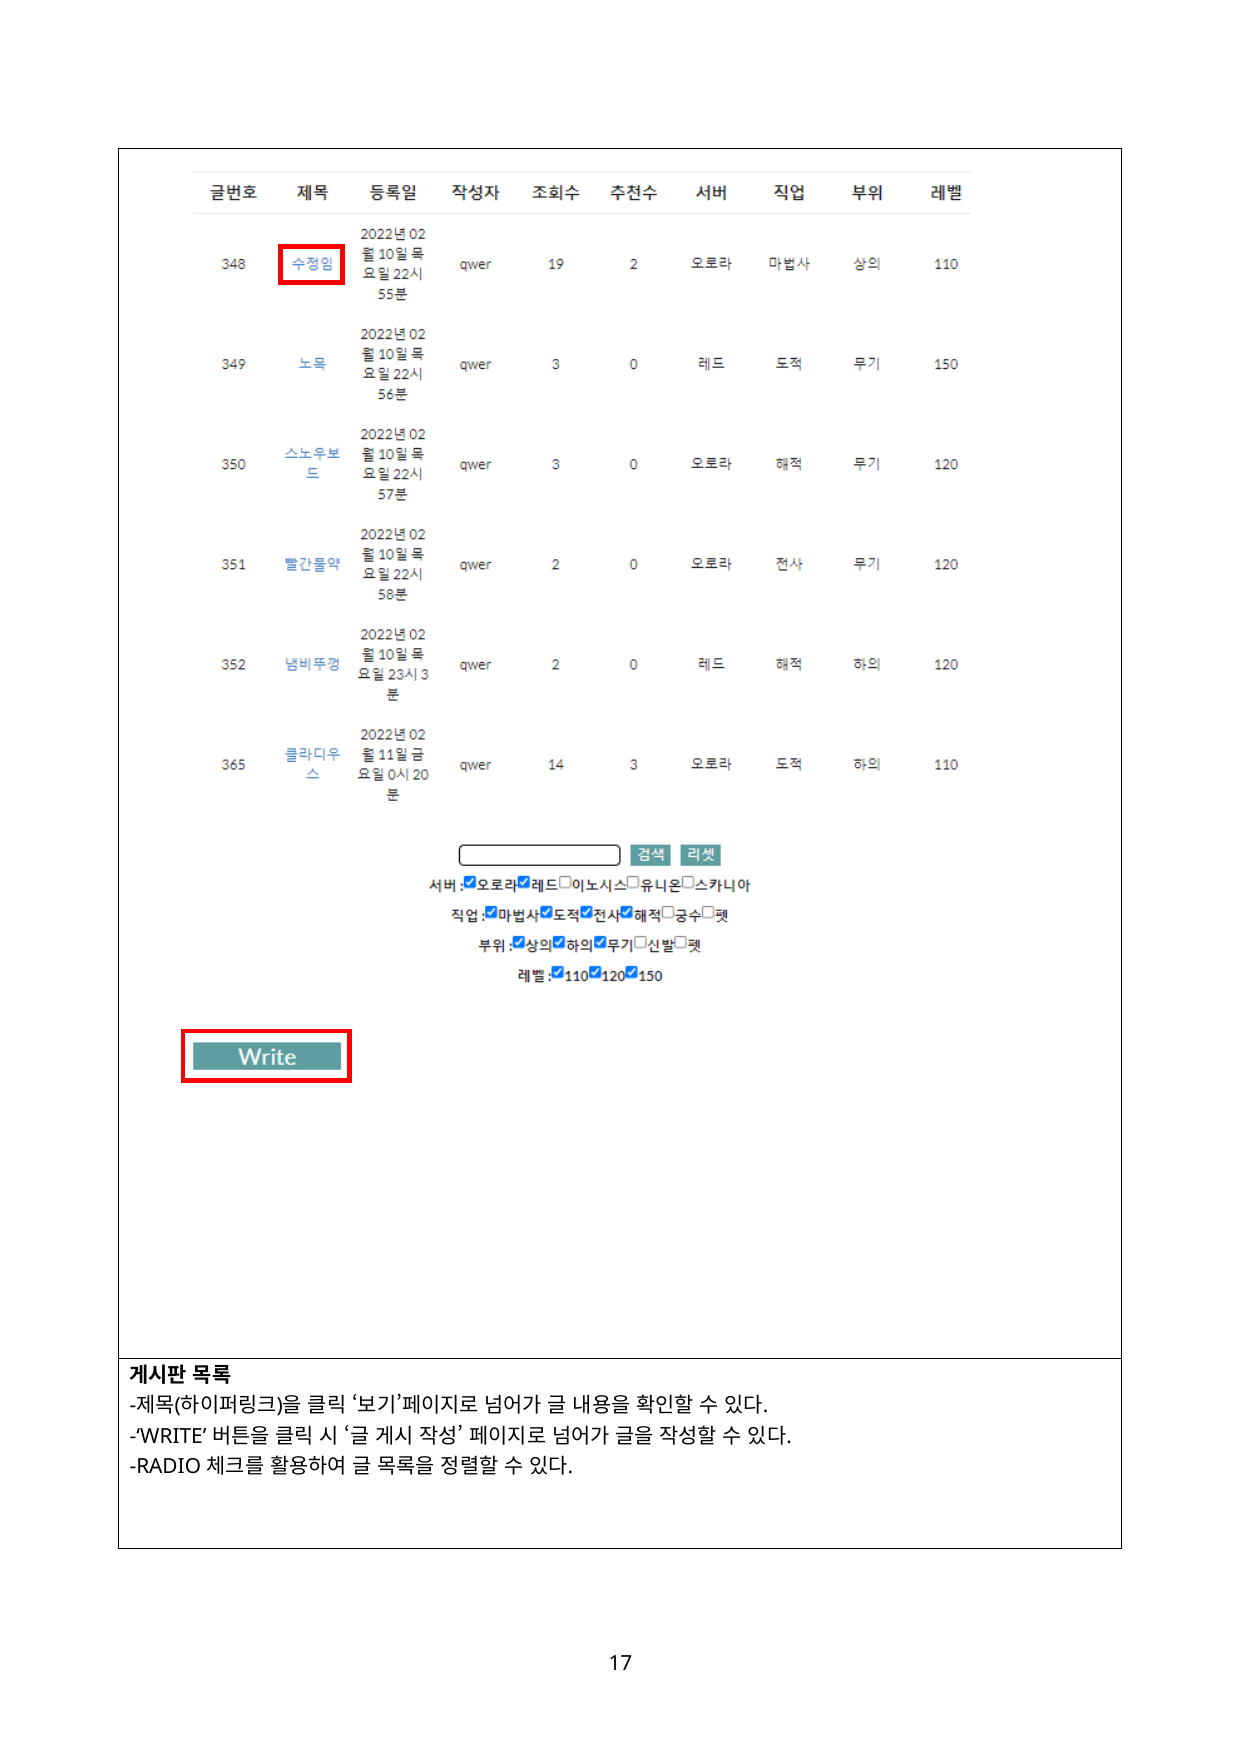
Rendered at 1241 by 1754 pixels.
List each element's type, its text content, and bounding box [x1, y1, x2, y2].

table_cell 게시판 목록 -제목(하이퍼링크)을 클릭 ‘보기’페이지로 넘어가 글 내용을 확인할 수 있다. -‘WRITE’ 버튼을 클릭 시 ‘글 게시 작성’ 페이지로 넘어가 글을 작성할 수 있다. -RADIO 체크를 활용하여 글 목록을 정렬할 수 있다. [119, 1359, 1121, 1548]
picture [185, 1033, 347, 1078]
picture [182, 169, 970, 1082]
table_header [119, 149, 1121, 1357]
